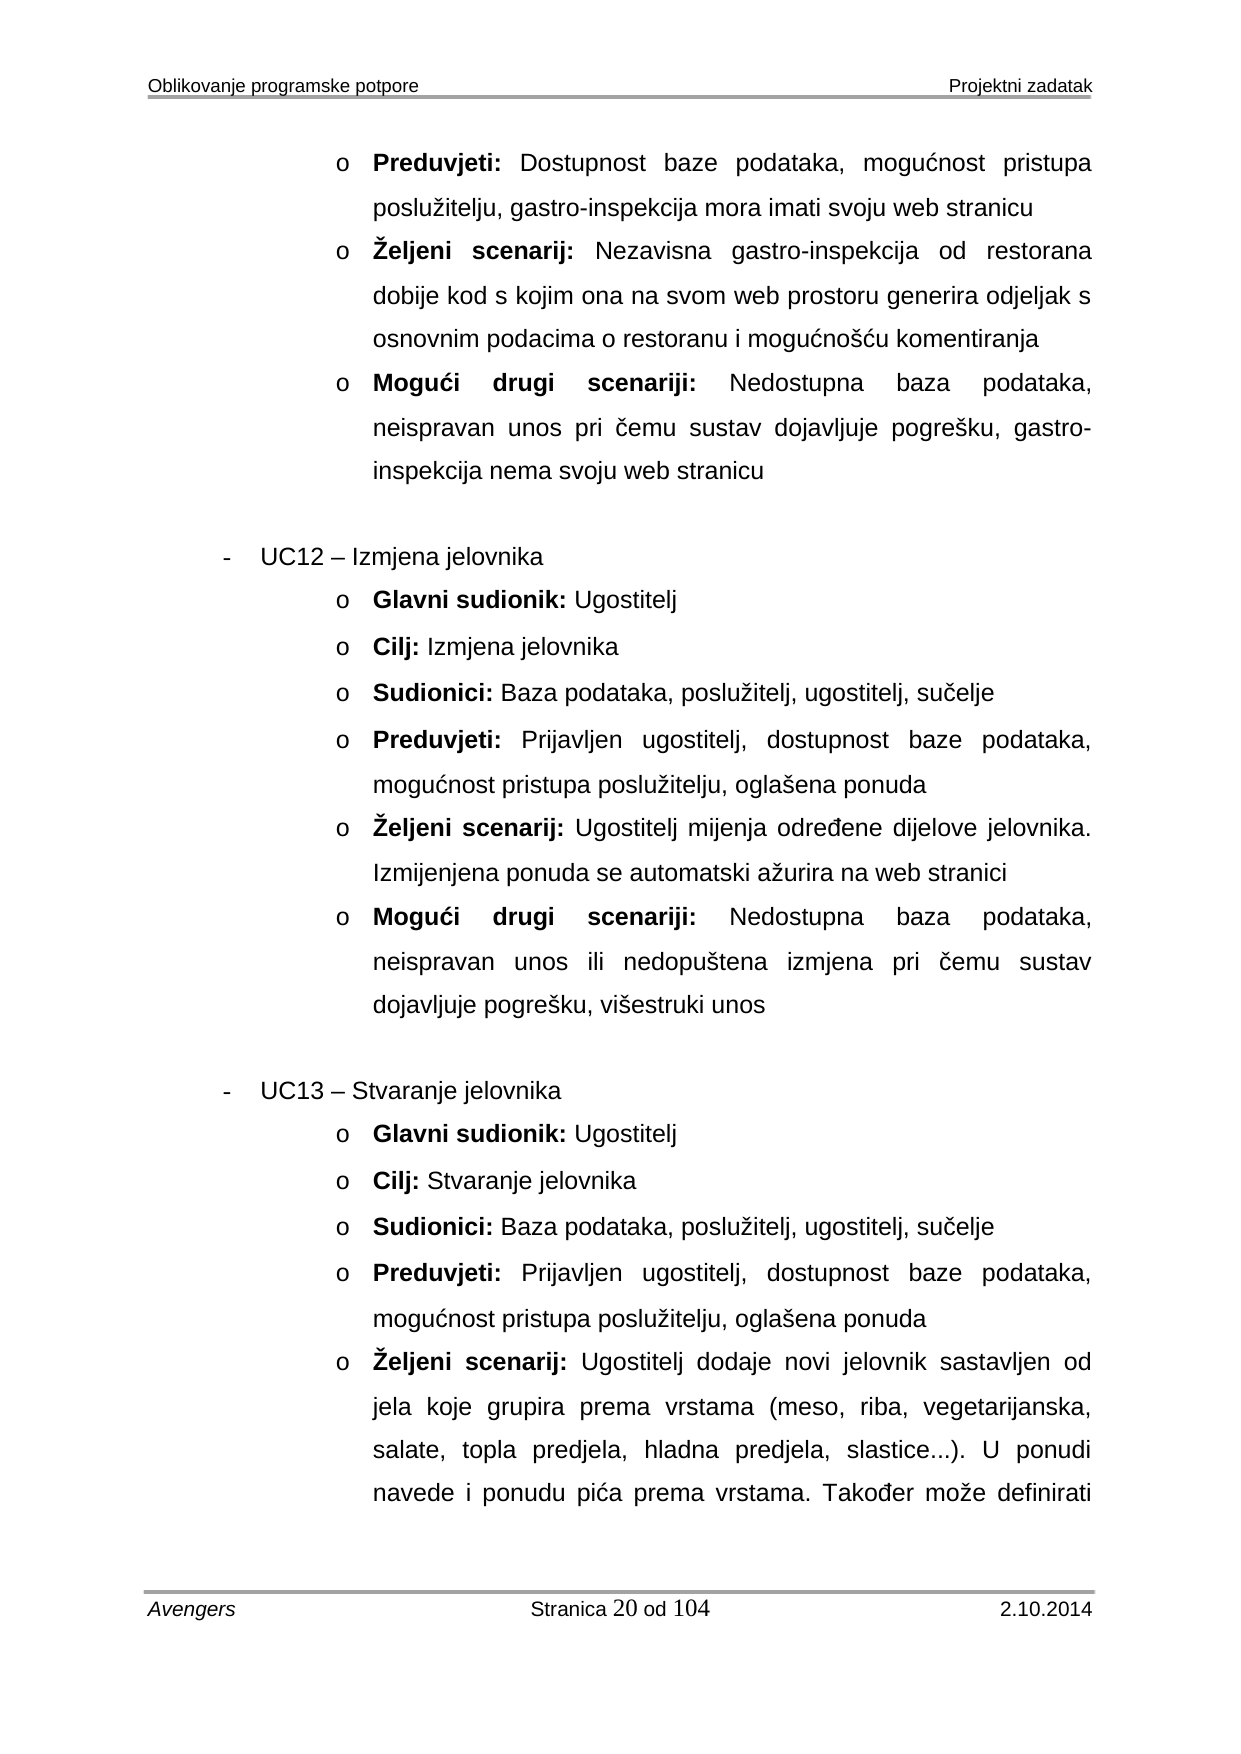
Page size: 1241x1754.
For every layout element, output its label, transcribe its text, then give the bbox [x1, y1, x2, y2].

list Preduvjeti: Prijavljen ugostitelj, dostupnost baze podataka, mogućnost pristupa poslužitelju, oglašena ponuda [335, 724, 1093, 799]
list UC13 – Stvaranje jelovnika [223, 1076, 1093, 1105]
list Sudionici: Baza podataka, poslužitelj, ugostitelj, sučelje [335, 678, 1093, 709]
list Željeni scenarij: Nezavisna gastro-inspekcija od restorana dobije kod s kojim ona na svom web prostoru generira odjeljak s osnovnim podacima o restoranu i mogućnošću komentiranja [335, 236, 1093, 353]
picture [143, 1590, 1096, 1594]
list Preduvjeti: Dostupnost baze podataka, mogućnost pristupa poslužitelju, gastro-inspekcija mora imati svoju web stranicu [335, 148, 1093, 222]
list Glavni sudionik: Ugostitelj [335, 1119, 1093, 1150]
list Cilj: Stvaranje jelovnika [335, 1166, 1093, 1197]
list Željeni scenarij: Ugostitelj mijenja određene dijelove jelovnika. Izmijenjena ponuda se automatski ažurira na web stranici [335, 813, 1093, 887]
list Cilj: Izmjena jelovnika [335, 632, 1093, 663]
list Mogući drugi scenariji: Nedostupna baza podataka, neispravan unos pri čemu sustav dojavljuje pogrešku, gastro-inspekcija nema svoju web stranicu [335, 368, 1093, 485]
list Mogući drugi scenariji: Nedostupna baza podataka, neispravan unos ili nedopuštena izmjena pri čemu sustav dojavljuje pogrešku, višestruki unos [335, 901, 1093, 1019]
list UC12 – Izmjena jelovnika [223, 542, 1093, 571]
picture [147, 95, 1092, 99]
list Glavni sudionik: Ugostitelj [335, 586, 1093, 616]
list Sudionici: Baza podataka, poslužitelj, ugostitelj, sučelje [335, 1212, 1093, 1243]
list Preduvjeti: Prijavljen ugostitelj, dostupnost baze podataka, mogućnost pristupa poslužitelju, oglašena ponuda [335, 1258, 1093, 1332]
